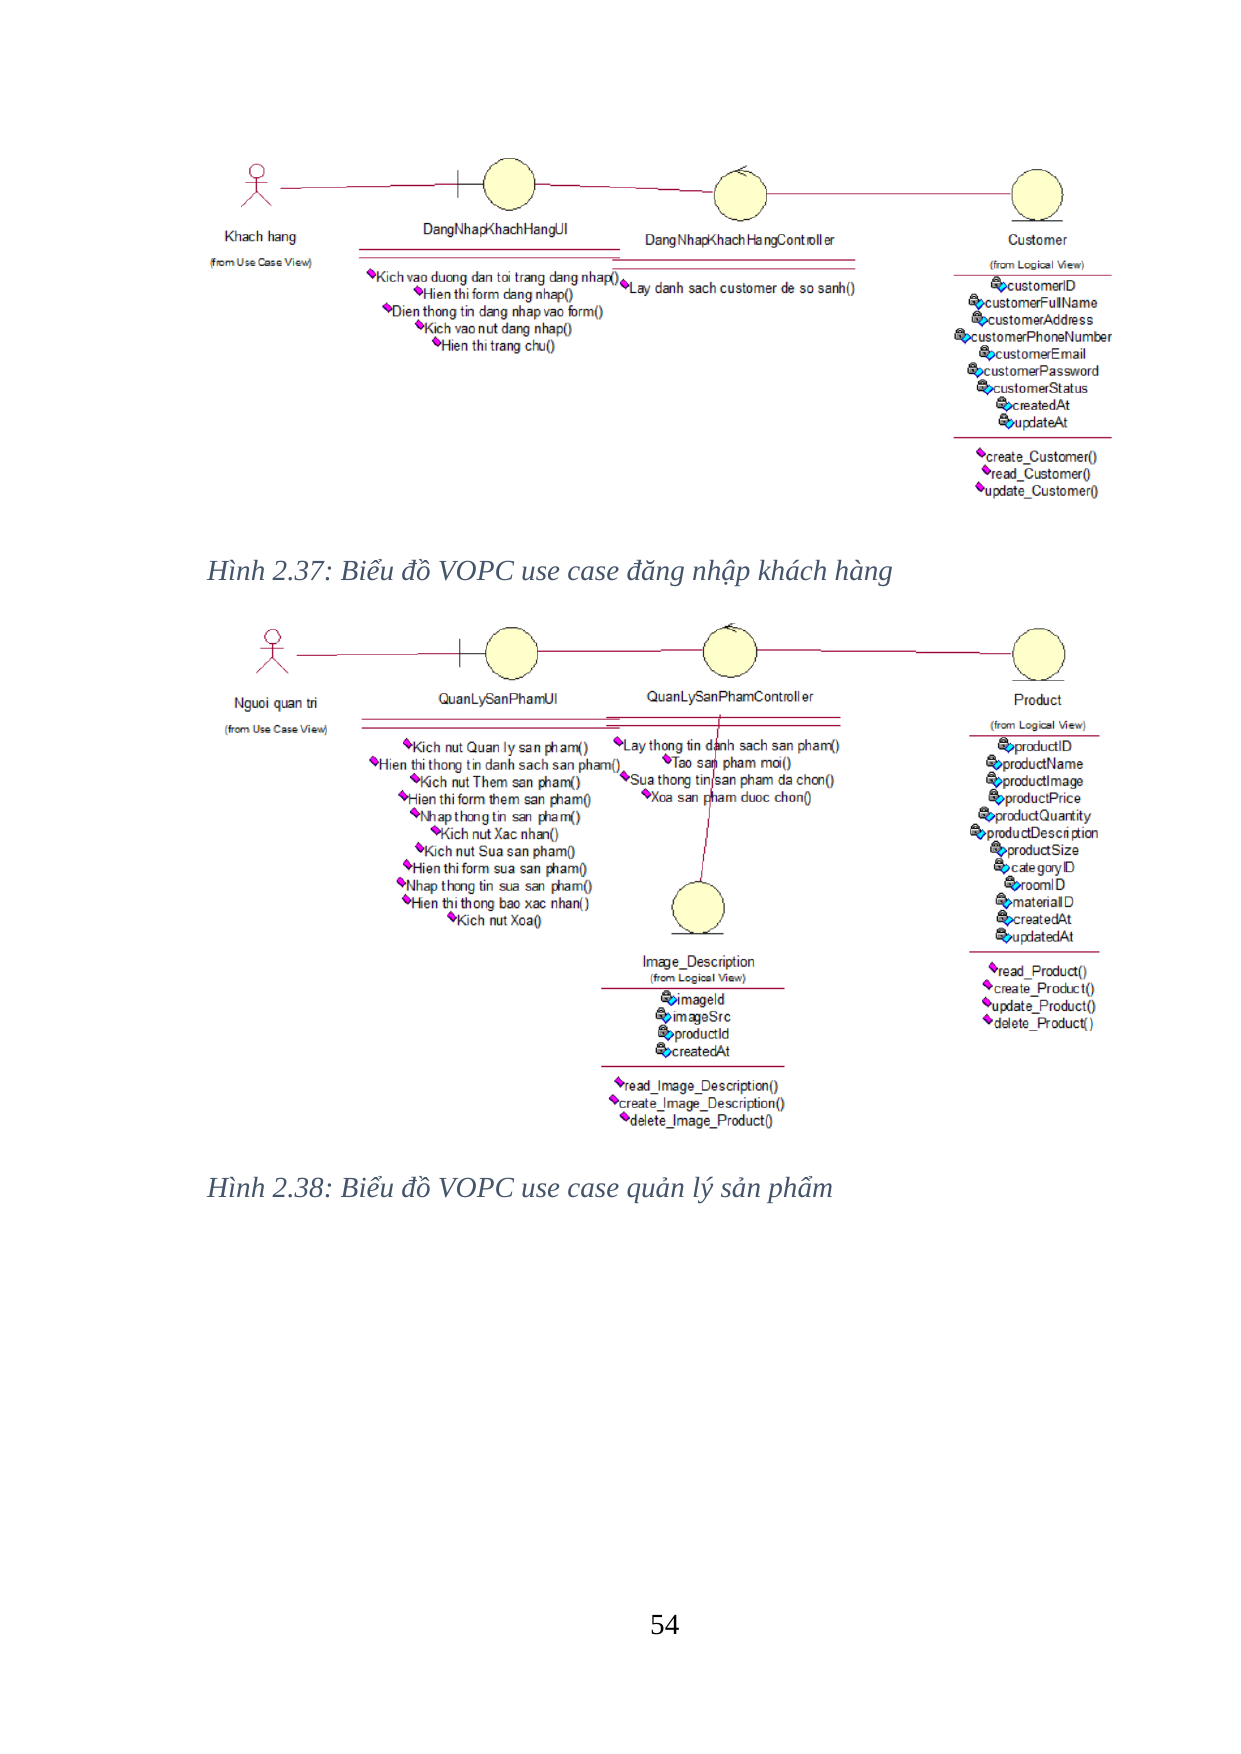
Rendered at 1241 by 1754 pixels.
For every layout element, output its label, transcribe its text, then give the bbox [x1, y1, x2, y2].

picture [206, 147, 1123, 515]
picture [206, 623, 1123, 1133]
